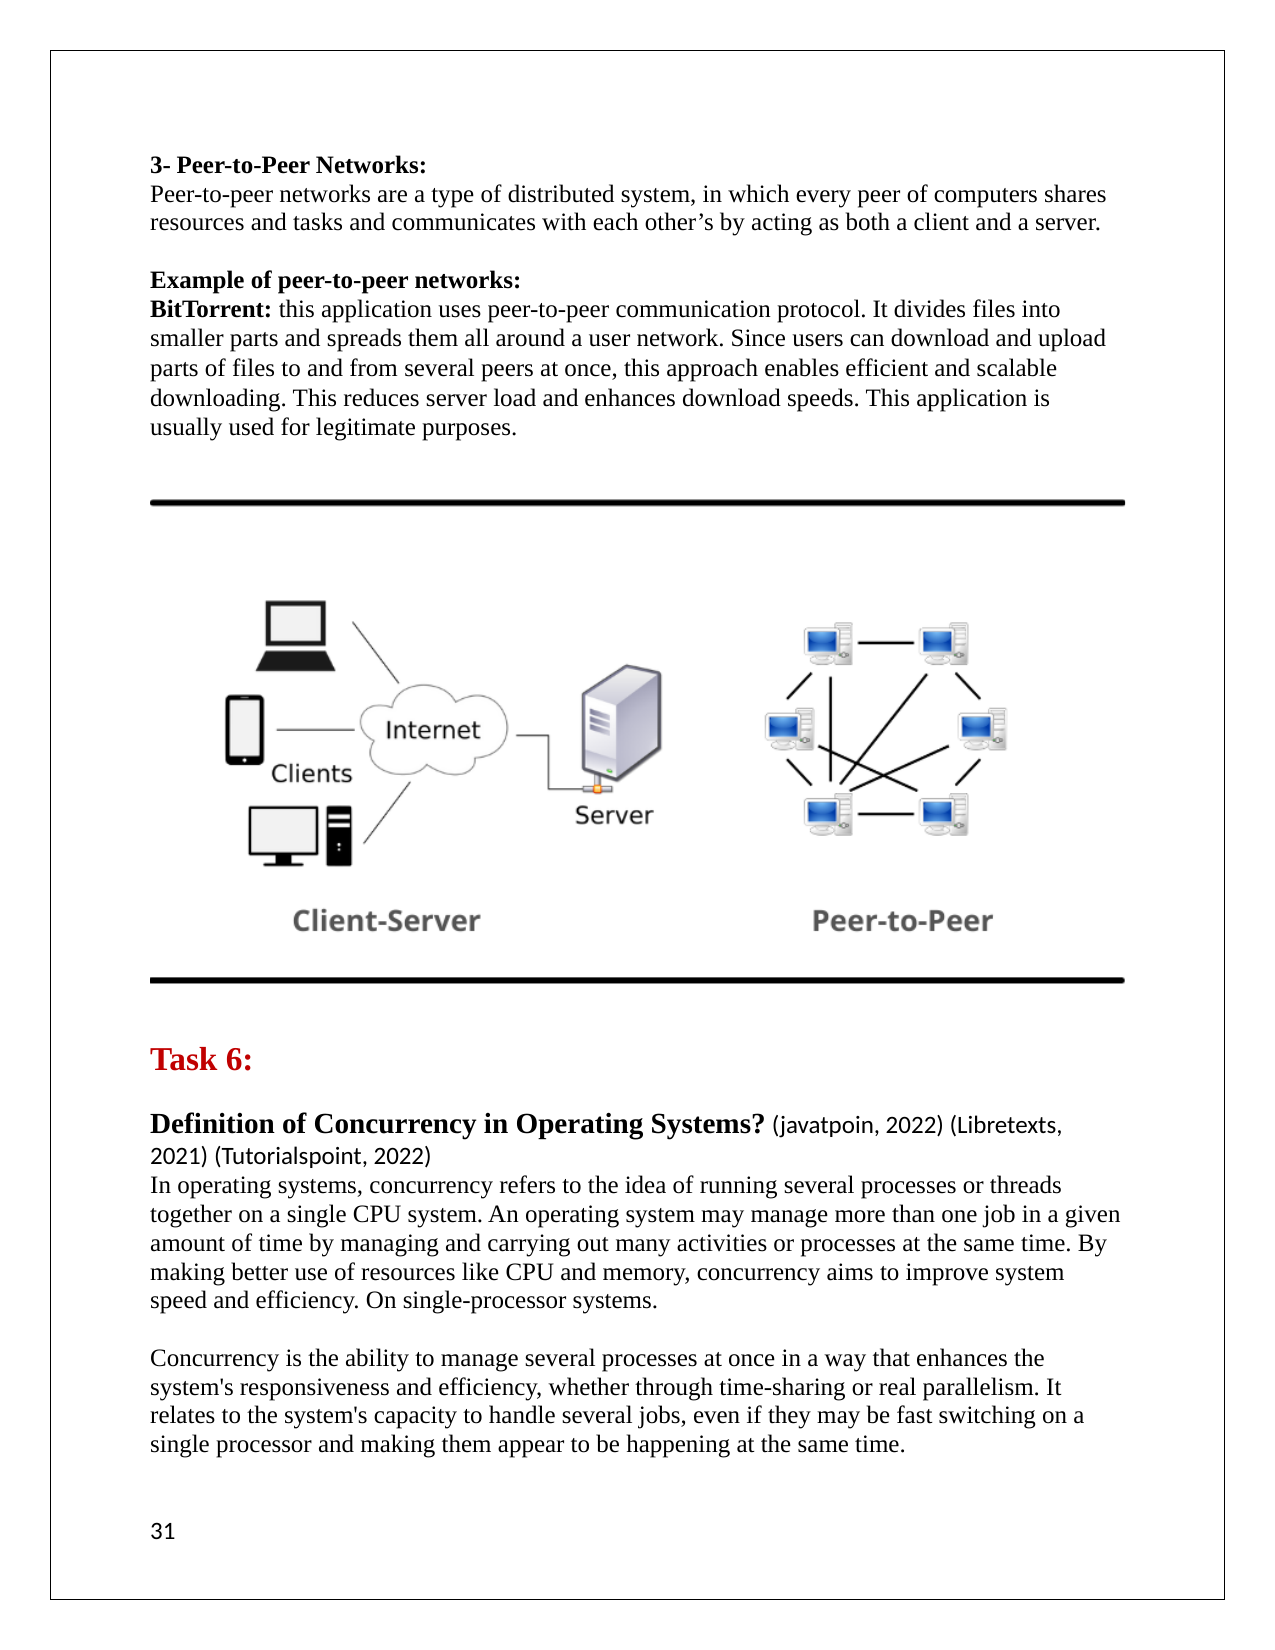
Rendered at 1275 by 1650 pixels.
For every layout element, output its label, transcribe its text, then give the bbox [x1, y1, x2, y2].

picture [150, 498, 1125, 986]
text Definition of Concurrency in Operating Systems? (javatpoin, 2022) (Libretexts, 2021) (Tutorialspoint, 2022) [150, 1106, 1125, 1170]
text Example of peer-to-peer networks: [150, 265, 1125, 294]
text Peer-to-peer networks are a type of distributed system, in which every peer of computers shares resources and tasks and communicates with each other’s by acting as both a client and a server. [150, 179, 1125, 236]
text In operating systems, concurrency refers to the idea of running several processes or threads together on a single CPU system. An operating system may manage more than one job in a given amount of time by managing and carrying out many activities or processes at the same time. By making better use of resources like CPU and memory, concurrency aims to improve system speed and efficiency. On single-processor systems. [150, 1170, 1125, 1314]
subtitle Task 6: [150, 1039, 1125, 1078]
text Concurrency is the ability to manage several processes at once in a way that enhances the system's responsiveness and efficiency, whether through time-sharing or real parallelism. It relates to the system's capacity to handle several jobs, even if they may be fast switching on a single processor and making them appear to be happening at the same time. [150, 1343, 1125, 1458]
text 3- Peer-to-Peer Networks: [150, 150, 1125, 179]
text BitTorrent: this application uses peer-to-peer communication protocol. It divides files into smaller parts and spreads them all around a user network. Since users can download and upload parts of files to and from several peers at once, this approach enables efficient and scalable downloading. This reduces server load and enhances download speeds. This application is usually used for legitimate purposes. [150, 294, 1125, 441]
